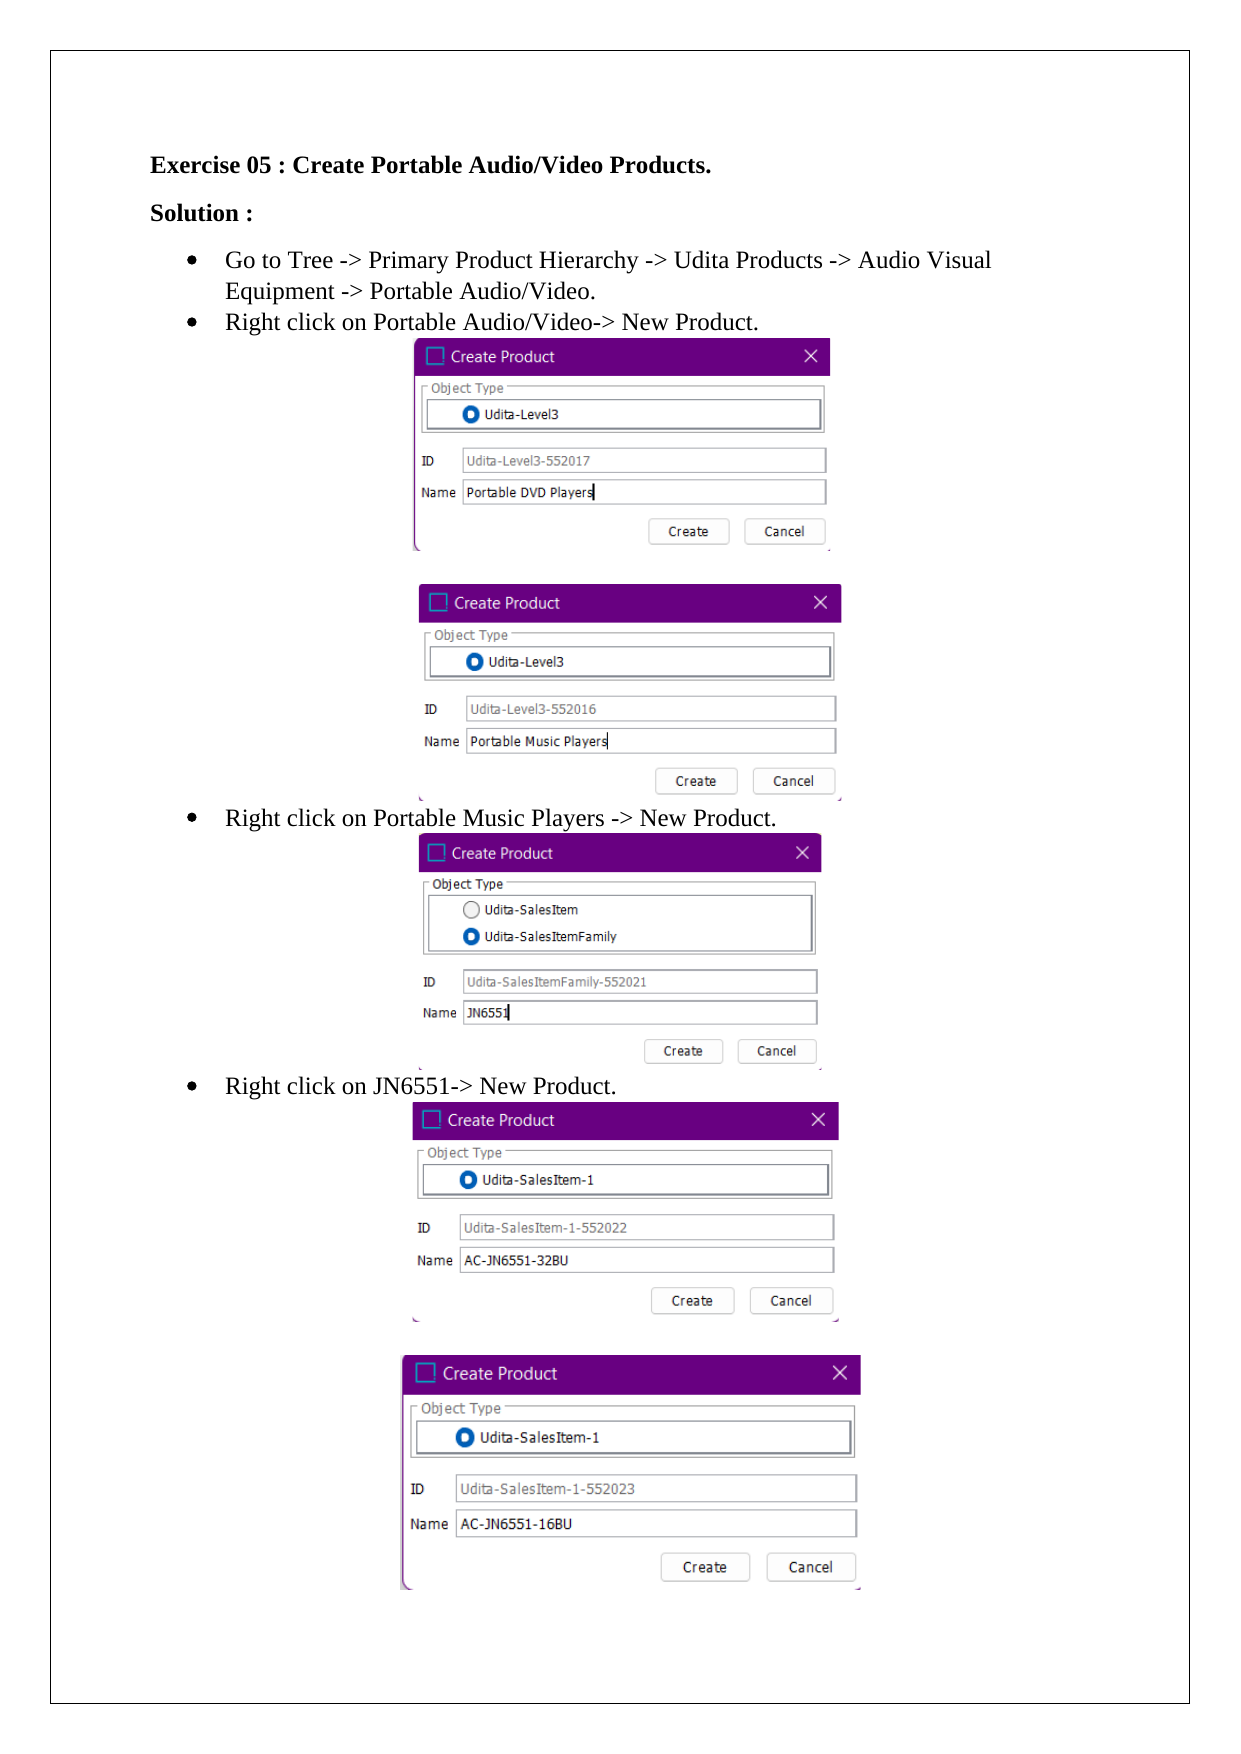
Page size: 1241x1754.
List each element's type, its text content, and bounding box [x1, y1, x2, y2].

text Solution : [150, 198, 1090, 226]
list Right click on Portable Music Players -> New Product. [187, 803, 1090, 831]
list Right click on Portable Audio/Video-> New Product. [187, 307, 1090, 336]
picture [400, 1355, 861, 1590]
list Right click on JN6551-> New Product. [187, 1071, 1090, 1100]
picture [418, 833, 822, 1070]
picture [412, 1102, 839, 1322]
text Exercise 05 : Create Portable Audio/Video Products. [150, 150, 1090, 179]
picture [412, 338, 830, 551]
picture [418, 584, 842, 801]
list Go to Tree -> Primary Product Hierarchy -> Udita Products -> Audio Visual Equipment -> Portable Audio/Video. [187, 245, 1090, 305]
